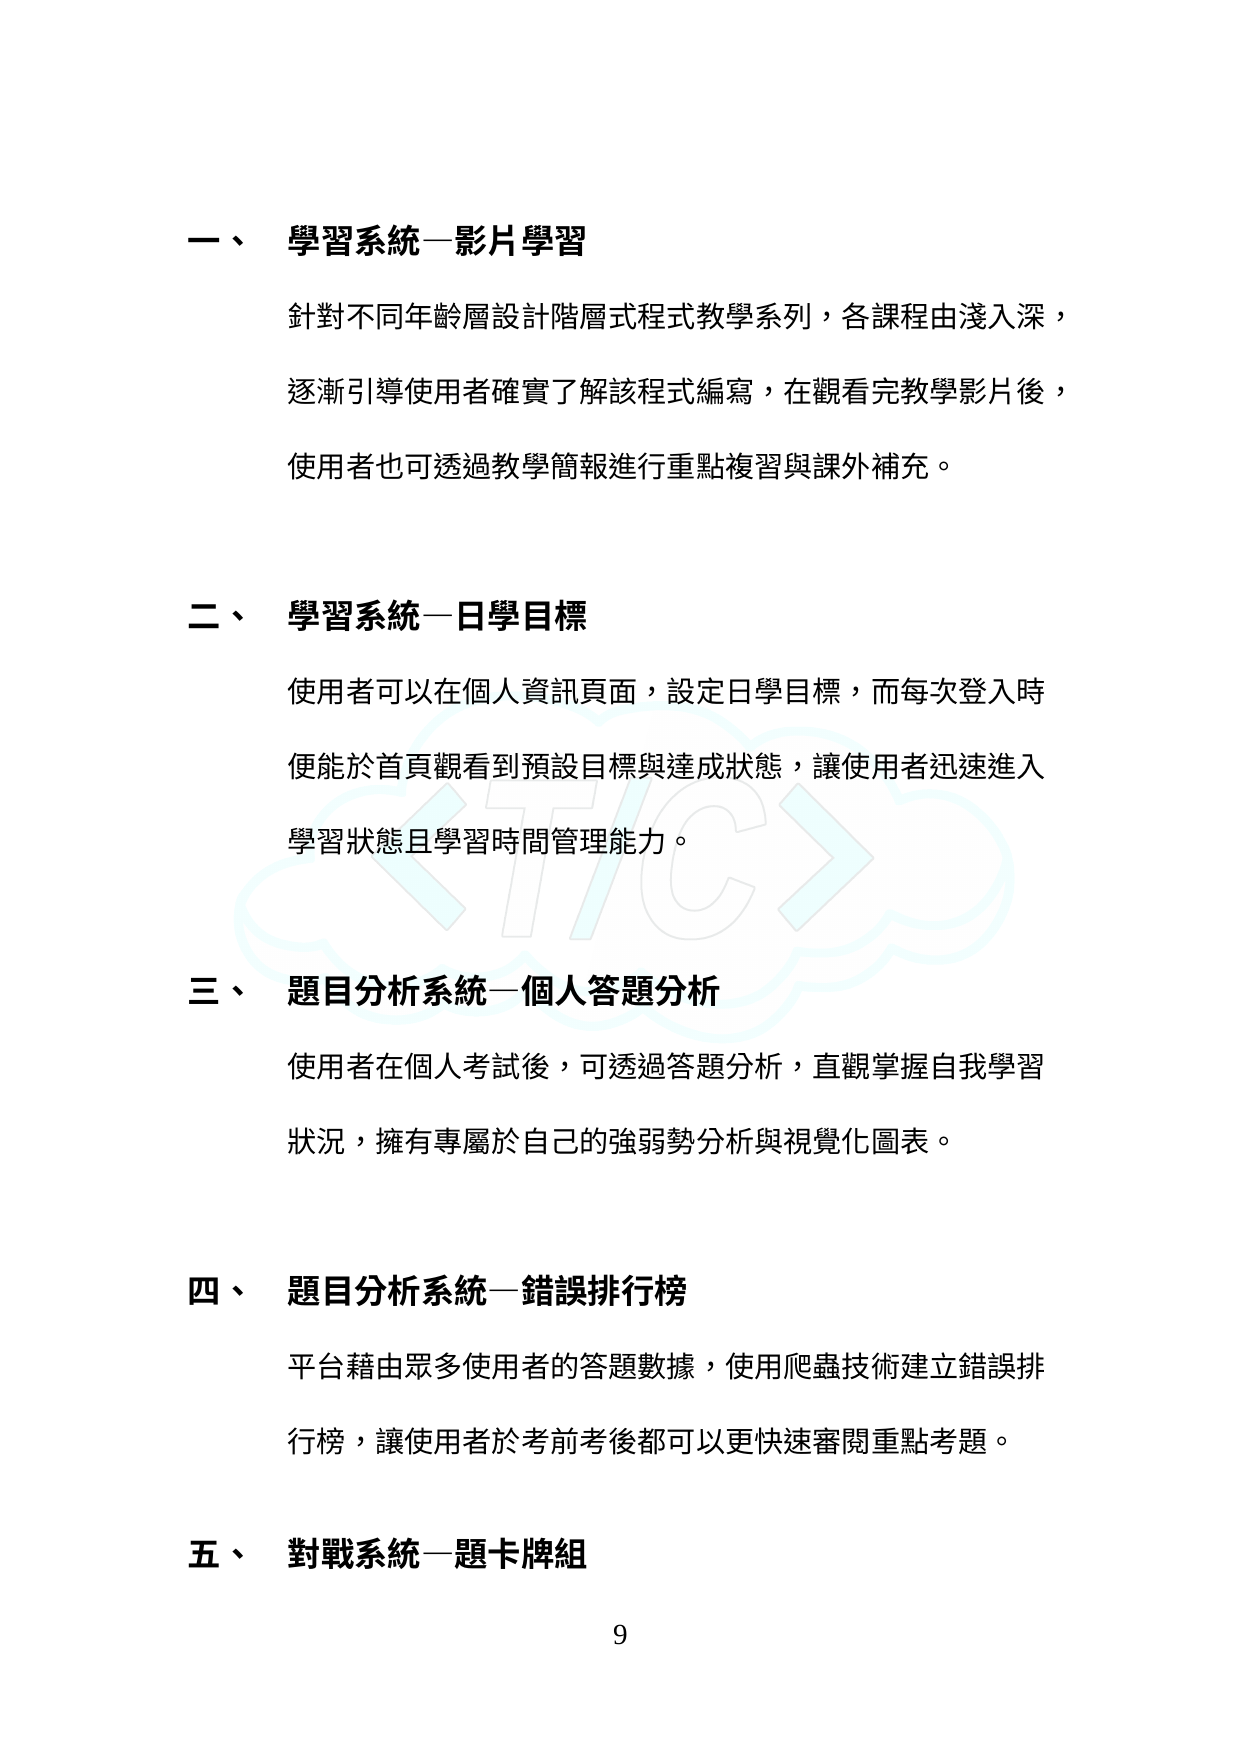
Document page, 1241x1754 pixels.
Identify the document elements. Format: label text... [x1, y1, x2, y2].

text 使用者在個人考試後，可透過答題分析，直觀掌握自我學習狀況，擁有專屬於自己的強弱勢分析與視覺化圖表。 [287, 1027, 1053, 1177]
text 五、 對戰系統—題卡牌組 [187, 1514, 1053, 1589]
text 使用者可以在個人資訊頁面，設定日學目標，而每次登入時便能於首頁觀看到預設目標與達成狀態，讓使用者迅速進入學習狀態且學習時間管理能力。 [287, 652, 1053, 877]
text 一、 學習系統—影片學習 [187, 202, 1053, 277]
text 二、 學習系統—日學目標 [187, 577, 1053, 652]
text 針對不同年齡層設計階層式程式教學系列，各課程由淺入深，逐漸引導使用者確實了解該程式編寫，在觀看完教學影片後，使用者也可透過教學簡報進行重點複習與課外補充。 [287, 277, 1053, 502]
text 四、 題目分析系統—錯誤排行榜 [187, 1252, 1053, 1327]
text 三、 題目分析系統—個人答題分析 [187, 952, 1053, 1027]
text 平台藉由眾多使用者的答題數據，使用爬蟲技術建立錯誤排行榜，讓使用者於考前考後都可以更快速審閱重點考題。 [287, 1327, 1053, 1477]
